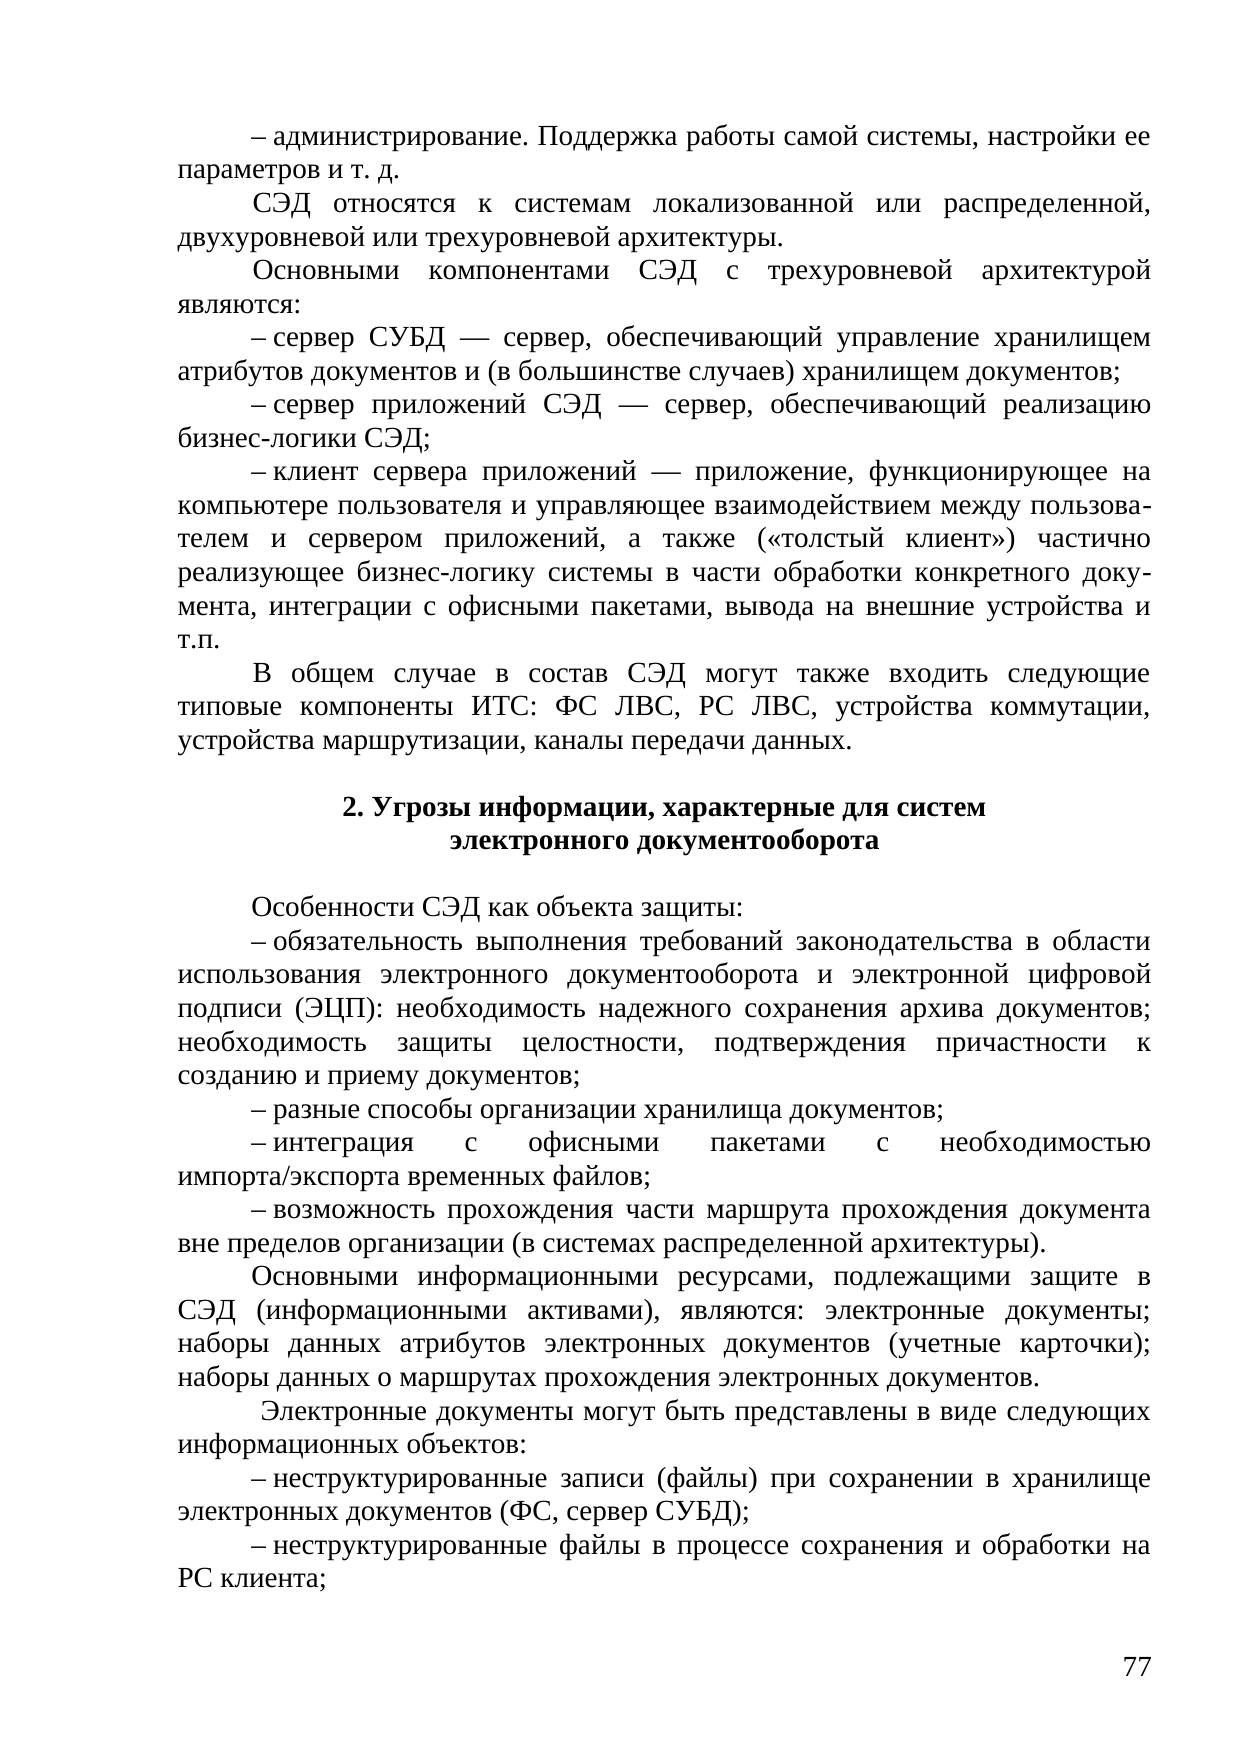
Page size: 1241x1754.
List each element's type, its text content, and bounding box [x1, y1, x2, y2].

list Особенности СЭД как объекта защиты: [177, 889, 1152, 923]
list разные способы организации хранилища документов; [177, 1091, 1152, 1124]
list Электронные документы могут быть представлены в виде следующих информационных объектов: [177, 1393, 1152, 1460]
list сервер СУБД — сервер, обеспечивающий управление хранилищем атрибутов документов и (в большинстве случаев) хранилищем документов; [177, 319, 1152, 386]
list СЭД относятся к системам локализованной или распределенной, двухуровневой или трехуровневой архитектуры. [177, 185, 1152, 252]
list интеграция с офисными пакетами с необходимостью импорта/экспорта временных файлов; [177, 1124, 1152, 1191]
list В общем случае в состав СЭД могут также входить следующие типовые компоненты ИТС: ФС ЛВС, РС ЛВС, устройства коммутации, устройства маршрутизации, каналы передачи данных. [177, 655, 1152, 755]
list электронного документооборота [177, 822, 1152, 856]
list возможность прохождения части маршрута прохождения документа вне пределов организации (в системах распределенной архитектуры). [177, 1191, 1152, 1258]
list клиент сервера приложений — приложение, функционирующее на компьютере пользователя и управляющее взаимодействием между пользователем и сервером приложений, а также («толстый клиент») частично реализующее бизнес-логику системы в части обработки конкретного документа, интеграции с офисными пакетами, вывода на внешние устройства и т.п. [177, 453, 1152, 655]
list Основными компонентами СЭД с трехуровневой архитектурой являются: [177, 252, 1152, 319]
list 2. Угрозы информации, характерные для систем [177, 789, 1152, 822]
list неструктурированные файлы в процессе сохранения и обработки на РС клиента; [177, 1527, 1152, 1594]
list неструктурированные записи (файлы) при сохранении в хранилище электронных документов (ФС, сервер СУБД); [177, 1460, 1152, 1527]
list Основными информационными ресурсами, подлежащими защите в СЭД (информационными активами), являются: электронные документы; наборы данных атрибутов электронных документов (учетные карточки); наборы данных о маршрутах прохождения электронных документов. [177, 1258, 1152, 1393]
list администрирование. Поддержка работы самой системы, настройки ее параметров и т. д. [177, 118, 1152, 185]
list обязательность выполнения требований законодательства в области использования электронного документооборота и электронной цифровой подписи (ЭЦП): необходимость надежного сохранения архива документов; необходимость защиты целостности, подтверждения причастности к созданию и приему документов; [177, 923, 1152, 1091]
list сервер приложений СЭД — сервер, обеспечивающий реализацию бизнес-логики СЭД; [177, 386, 1152, 453]
